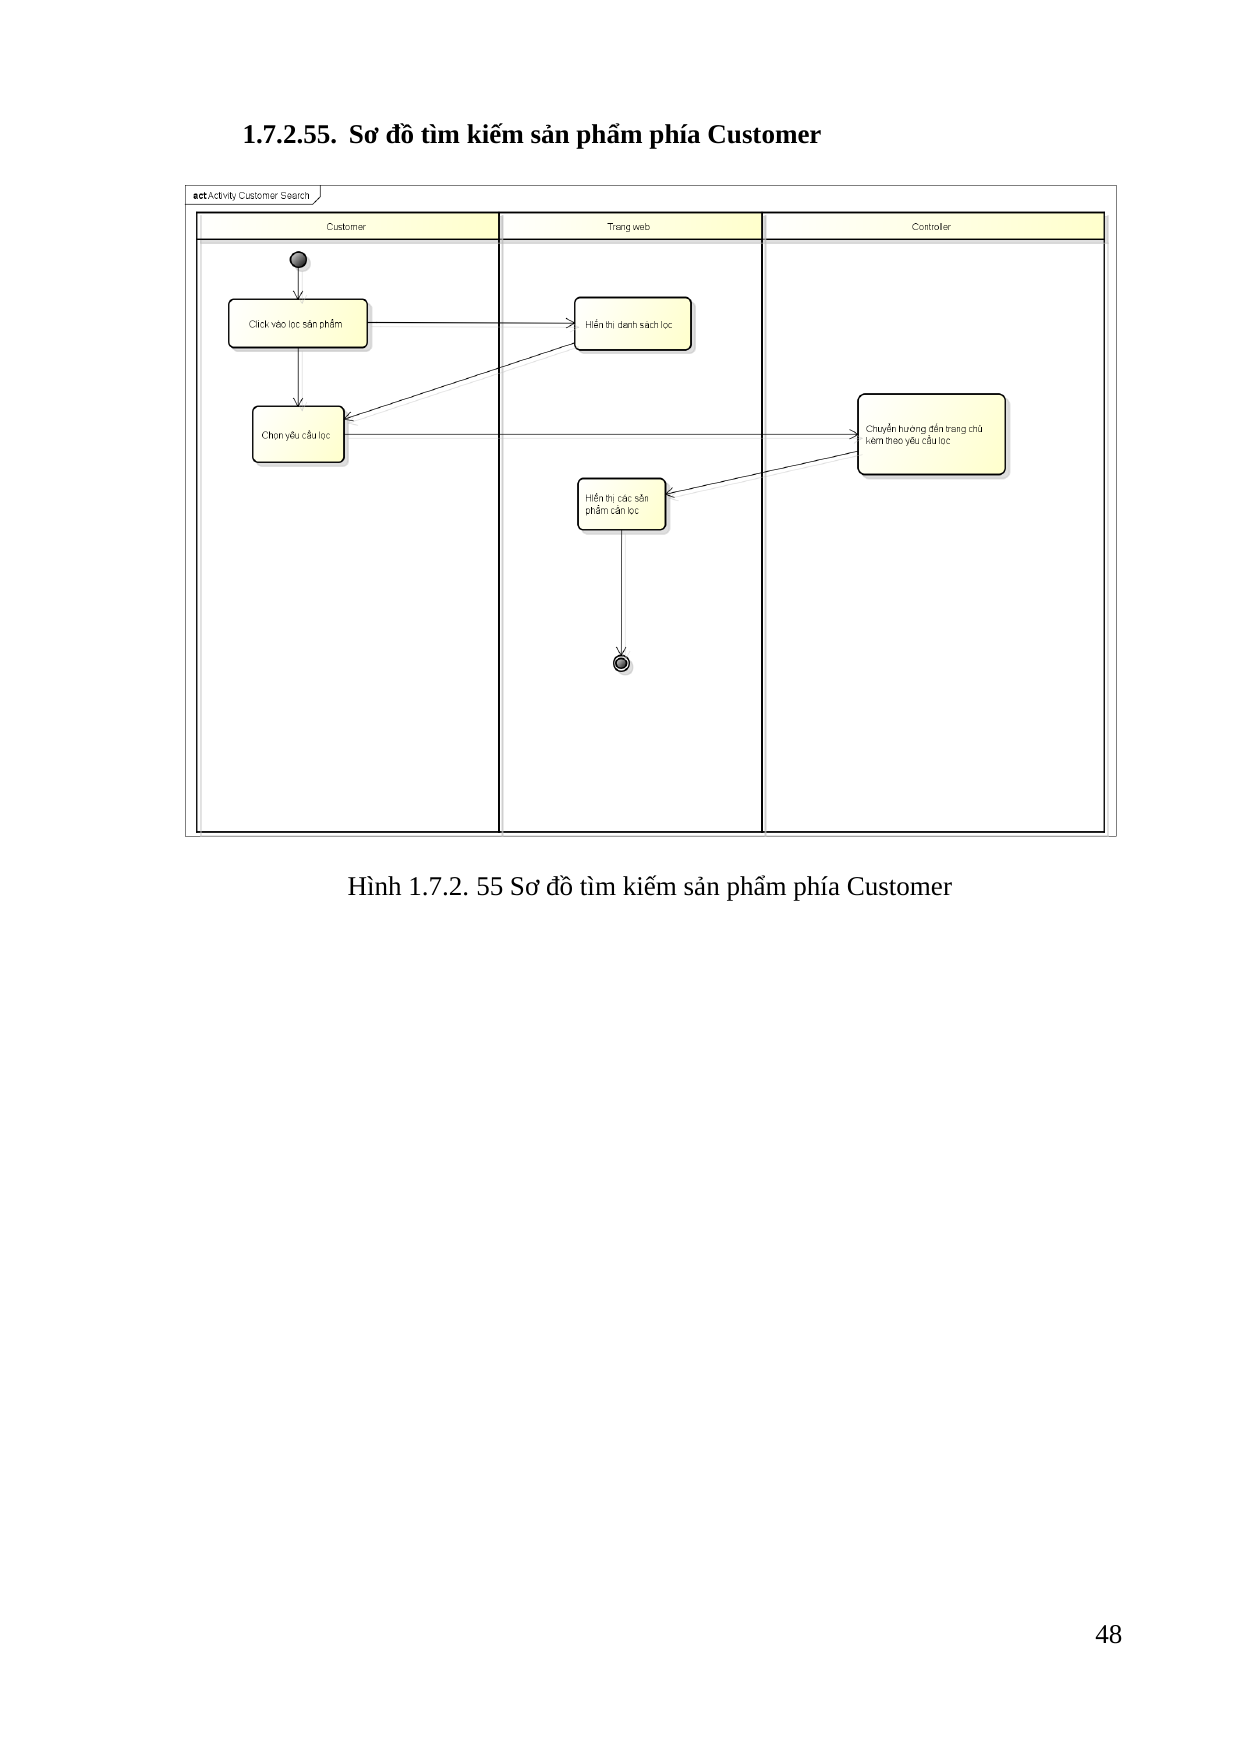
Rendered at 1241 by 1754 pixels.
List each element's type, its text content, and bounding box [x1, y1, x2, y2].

subtitle Sơ đồ tìm kiếm sản phẩm phía Customer [242, 118, 1122, 149]
picture [177, 177, 1123, 843]
